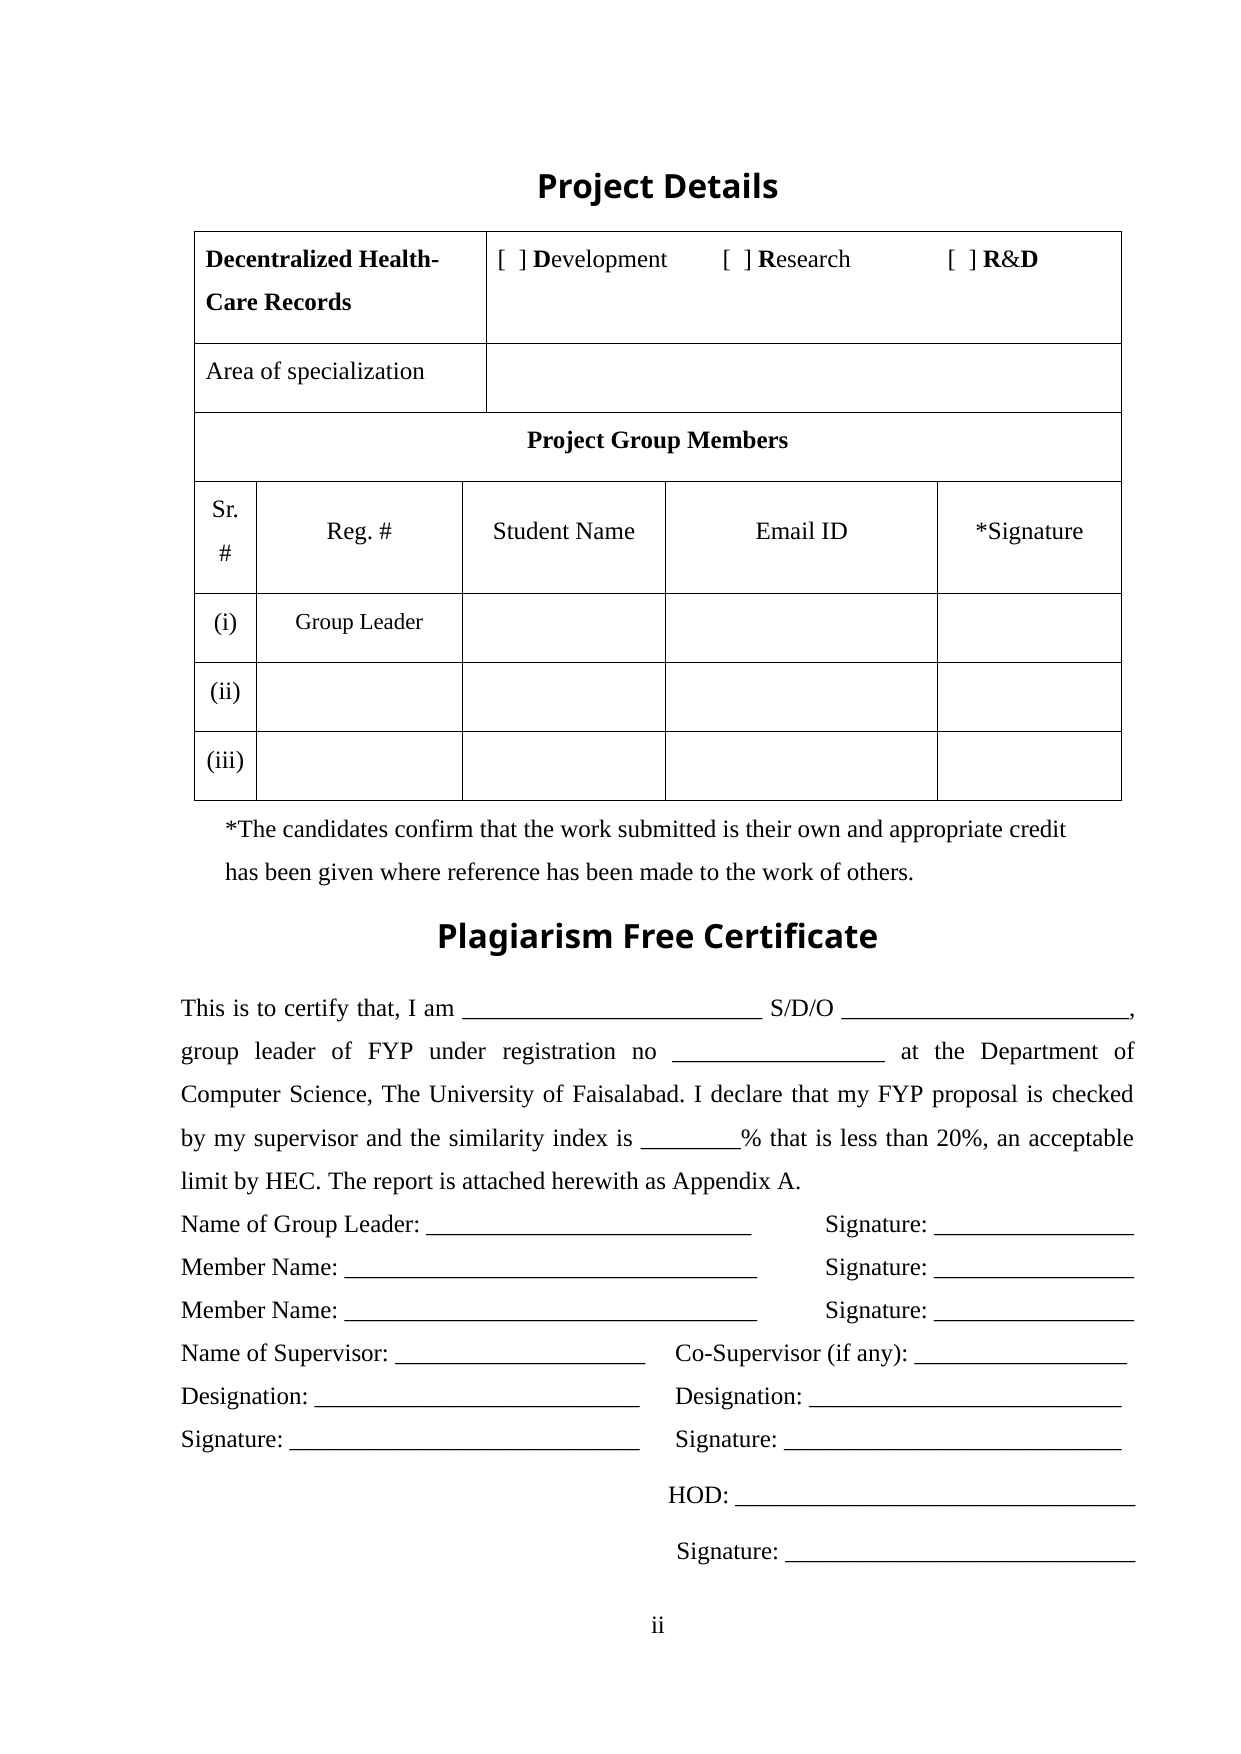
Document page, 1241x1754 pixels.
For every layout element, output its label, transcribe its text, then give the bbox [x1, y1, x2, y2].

table_cell Sr.# [195, 482, 256, 593]
text Member Name: _________________________________ Signature: ________________ [181, 1295, 1135, 1324]
table_cell (ii) [195, 663, 256, 731]
table_cell Project Group Members [195, 413, 1121, 481]
text *The candidates confirm that the work submitted is their own and appropriate credit has been given where reference has been made to the work of others. [225, 814, 1090, 886]
table_cell [257, 663, 462, 731]
text HOD: ________________________________ [181, 1480, 1135, 1509]
text This is to certify that, I am ________________________ S/D/O _______________________, group leader of FYP under registration no _________________ at the Department of Computer Science, The University of Faisalabad. I declare that my FYP proposal is checked by my supervisor and the similarity index is ________% that is less than 20%, an acceptable limit by HEC. The report is attached herewith as Appendix A. [181, 993, 1135, 1194]
table_cell Email ID [666, 482, 937, 593]
table_header [ ] Development [ ] Research [ ] R&D [487, 232, 1121, 343]
text Signature: ____________________________ Signature: ___________________________ [181, 1424, 1135, 1453]
text Signature: ____________________________ [181, 1536, 1135, 1564]
table_cell Student Name [463, 482, 665, 593]
table_cell (iii) [195, 732, 256, 800]
title Plagiarism Free Certificate [225, 913, 1090, 958]
table_cell (i) [195, 594, 256, 662]
text Designation: __________________________ Designation: _________________________ [181, 1381, 1135, 1410]
table_cell [666, 663, 937, 731]
table_cell Reg. # [257, 482, 462, 593]
table_cell [487, 344, 1121, 412]
table_cell Area of specialization [195, 344, 486, 412]
table_cell [463, 594, 665, 662]
title Project Details [225, 162, 1090, 208]
table_cell [463, 663, 665, 731]
table_cell *Signature [938, 482, 1121, 593]
table_cell [666, 594, 937, 662]
table_cell [463, 732, 665, 800]
text Name of Group Leader: __________________________ Signature: ________________ [181, 1209, 1135, 1238]
text Name of Supervisor: ____________________ Co-Supervisor (if any): _________________ [181, 1338, 1135, 1367]
table_cell [938, 663, 1121, 731]
table_cell [666, 732, 937, 800]
table_cell [938, 732, 1121, 800]
table_cell Group Leader [257, 594, 462, 662]
table_cell [938, 594, 1121, 662]
table_cell [257, 732, 462, 800]
text Member Name: _________________________________ Signature: ________________ [181, 1252, 1135, 1281]
table_header Decentralized Health-Care Records [195, 232, 486, 343]
